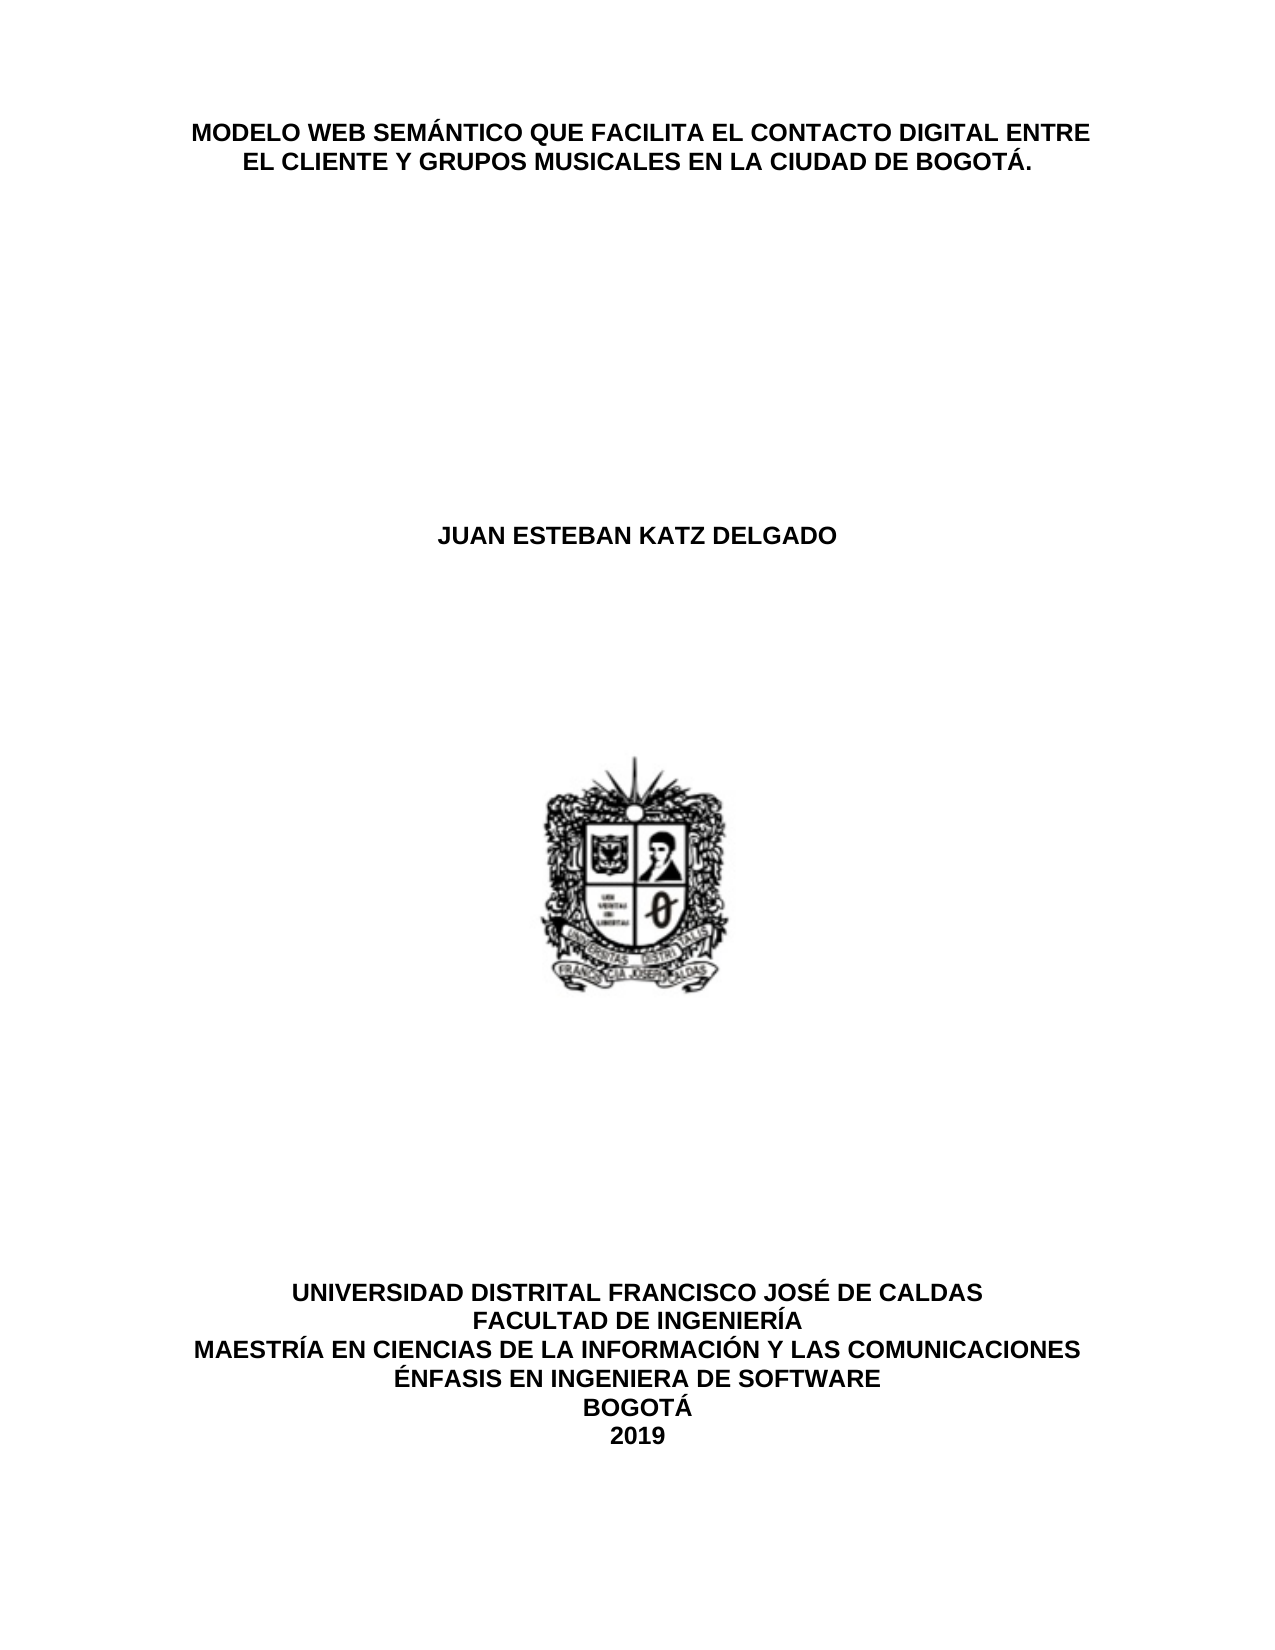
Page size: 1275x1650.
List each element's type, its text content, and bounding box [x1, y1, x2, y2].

text MODELO WEB SEMÁNTICO QUE FACILITA EL CONTACTO DIGITAL ENTRE EL CLIENTE Y GRUPOS MUSICALES EN LA CIUDAD DE BOGOTÁ. [177, 118, 1098, 176]
text UNIVERSIDAD DISTRITAL FRANCISCO JOSÉ DE CALDAS [177, 1278, 1098, 1306]
text MAESTRÍA EN CIENCIAS DE LA INFORMACIÓN Y LAS COMUNICACIONES [177, 1335, 1098, 1364]
text FACULTAD DE INGENIERÍA [177, 1306, 1098, 1335]
text ÉNFASIS EN INGENIERA DE SOFTWARE [177, 1364, 1098, 1393]
picture [529, 750, 746, 1020]
text JUAN ESTEBAN KATZ DELGADO [177, 521, 1098, 549]
text BOGOTÁ [177, 1393, 1098, 1421]
text 2019 [177, 1421, 1098, 1450]
